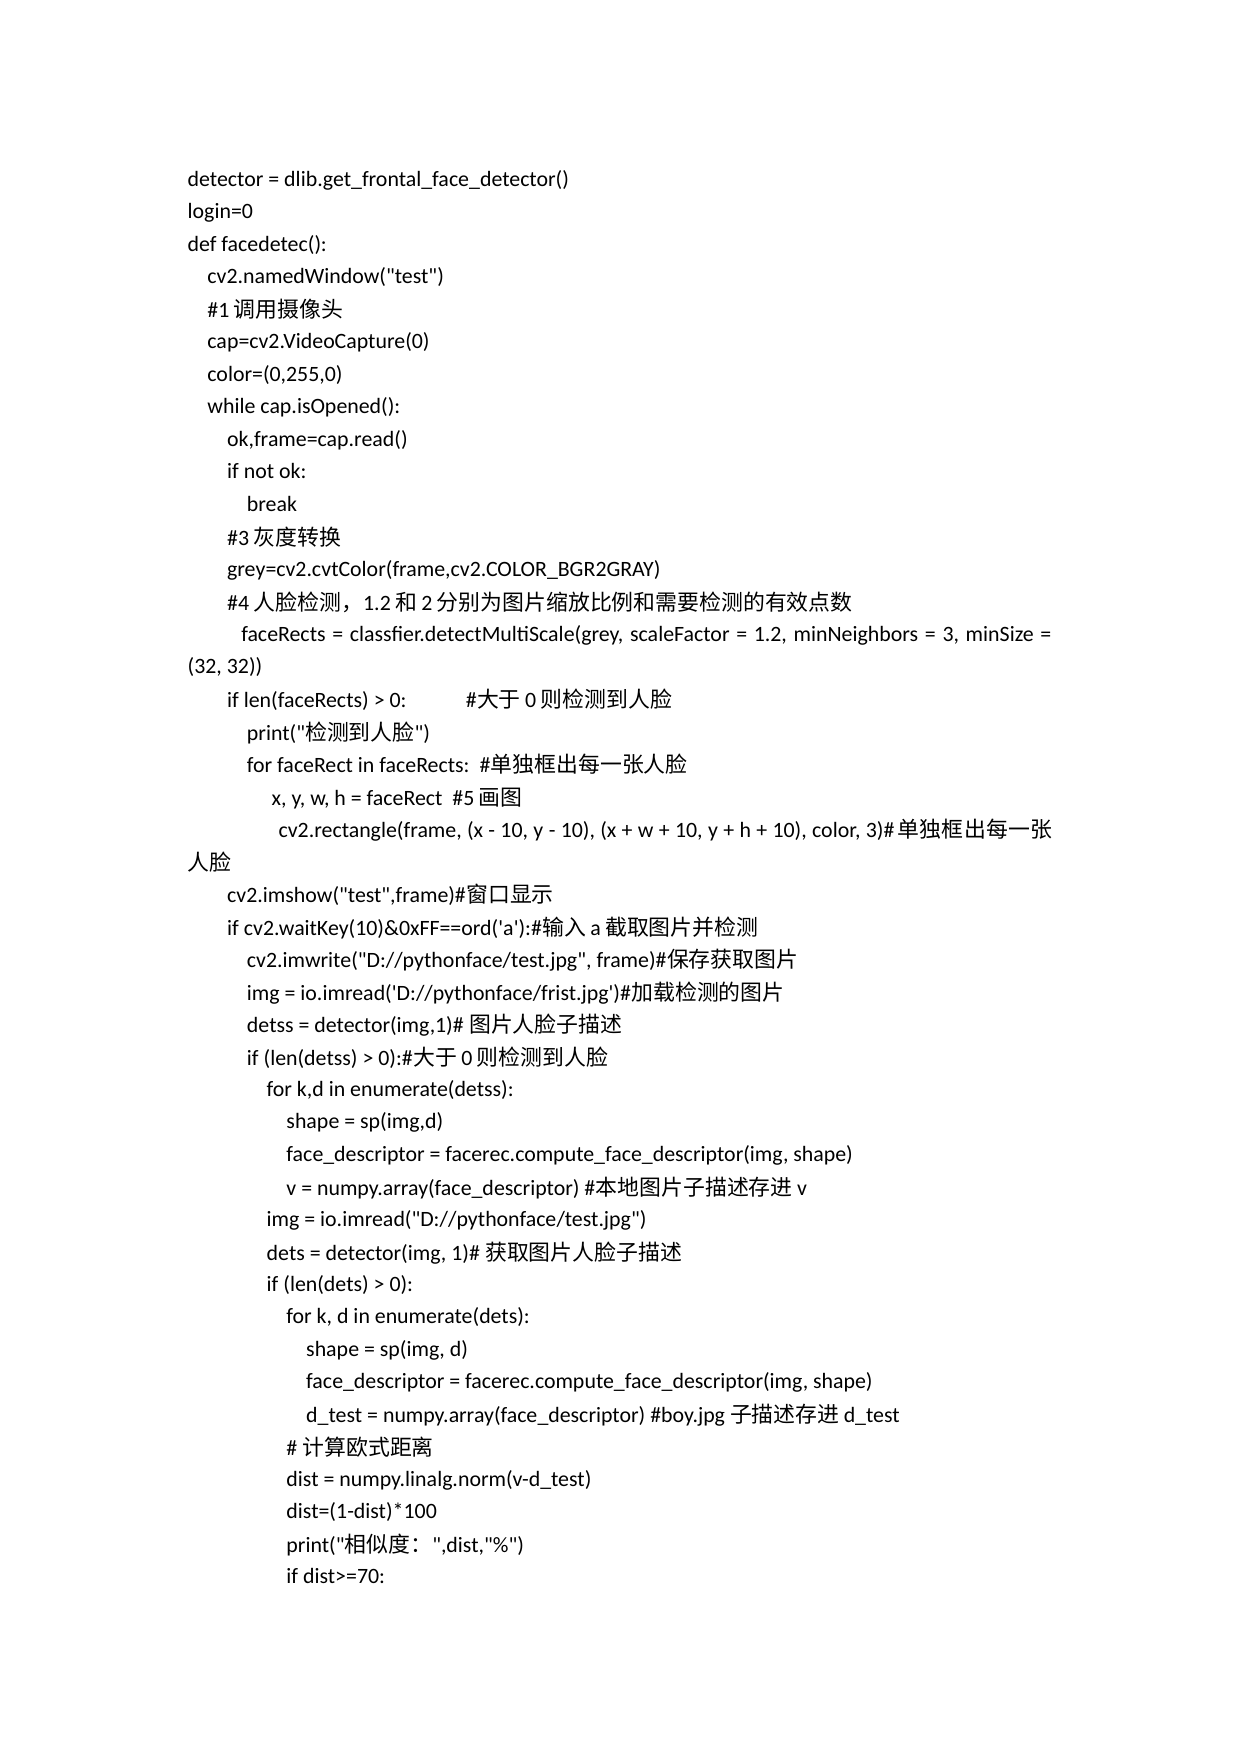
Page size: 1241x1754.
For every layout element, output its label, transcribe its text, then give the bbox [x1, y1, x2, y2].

text cv2.imshow("test",frame)#窗口显示 [187, 877, 1053, 909]
text d_test = numpy.array(face_descriptor) #boy.jpg子描述存进d_test [187, 1397, 1053, 1429]
text if (len(dets) > 0): [187, 1267, 1053, 1299]
text print("检测到人脸") [187, 714, 1053, 747]
text img = io.imread("D://pythonface/test.jpg") [187, 1202, 1053, 1234]
text print("相似度：",dist,"%") [187, 1527, 1053, 1559]
text cv2.namedWindow("test") [187, 259, 1053, 292]
text def facedetec(): [187, 227, 1053, 259]
text cap=cv2.VideoCapture(0) [187, 324, 1053, 357]
text for k,d in enumerate(detss): [187, 1072, 1053, 1104]
text if (len(detss) > 0):#大于0则检测到人脸 [187, 1039, 1053, 1072]
text for faceRect in faceRects: #单独框出每一张人脸 [187, 747, 1053, 779]
text #4人脸检测，1.2和2分别为图片缩放比例和需要检测的有效点数 [187, 584, 1053, 617]
text dist = numpy.linalg.norm(v-d_test) [187, 1462, 1053, 1494]
text detss = detector(img,1)# 图片人脸子描述 [187, 1007, 1053, 1039]
text if len(faceRects) > 0: #大于0则检测到人脸 [187, 682, 1053, 714]
text #3灰度转换 [187, 519, 1053, 552]
text #1调用摄像头 [187, 292, 1053, 324]
text cv2.rectangle(frame, (x - 10, y - 10), (x + w + 10, y + h + 10), color, 3)#单独框出每一张人脸 [187, 812, 1053, 877]
text login=0 [187, 194, 1053, 227]
text if not ok: [187, 454, 1053, 487]
text faceRects = classfier.detectMultiScale(grey, scaleFactor = 1.2, minNeighbors = 3, minSize = (32, 32)) [187, 617, 1053, 682]
text v = numpy.array(face_descriptor) #本地图片子描述存进v [187, 1169, 1053, 1202]
text if cv2.waitKey(10)&0xFF==ord('a'):#输入a截取图片并检测 [187, 909, 1053, 942]
text while cap.isOpened(): [187, 389, 1053, 422]
text img = io.imread('D://pythonface/frist.jpg')#加载检测的图片 [187, 974, 1053, 1007]
text detector = dlib.get_frontal_face_detector() [187, 162, 1053, 194]
text face_descriptor = facerec.compute_face_descriptor(img, shape) [187, 1137, 1053, 1169]
text shape = sp(img, d) [187, 1332, 1053, 1364]
text break [187, 487, 1053, 519]
text grey=cv2.cvtColor(frame,cv2.COLOR_BGR2GRAY) [187, 552, 1053, 584]
text dist=(1-dist)*100 [187, 1494, 1053, 1527]
text ok,frame=cap.read() [187, 422, 1053, 454]
text cv2.imwrite("D://pythonface/test.jpg", frame)#保存获取图片 [187, 942, 1053, 974]
text x, y, w, h = faceRect #5画图 [187, 779, 1053, 812]
text dets = detector(img, 1)# 获取图片人脸子描述 [187, 1234, 1053, 1267]
text face_descriptor = facerec.compute_face_descriptor(img, shape) [187, 1364, 1053, 1397]
text color=(0,255,0) [187, 357, 1053, 389]
text if dist>=70: [187, 1559, 1053, 1592]
text # 计算欧式距离 [187, 1429, 1053, 1462]
text for k, d in enumerate(dets): [187, 1299, 1053, 1332]
text shape = sp(img,d) [187, 1104, 1053, 1137]
